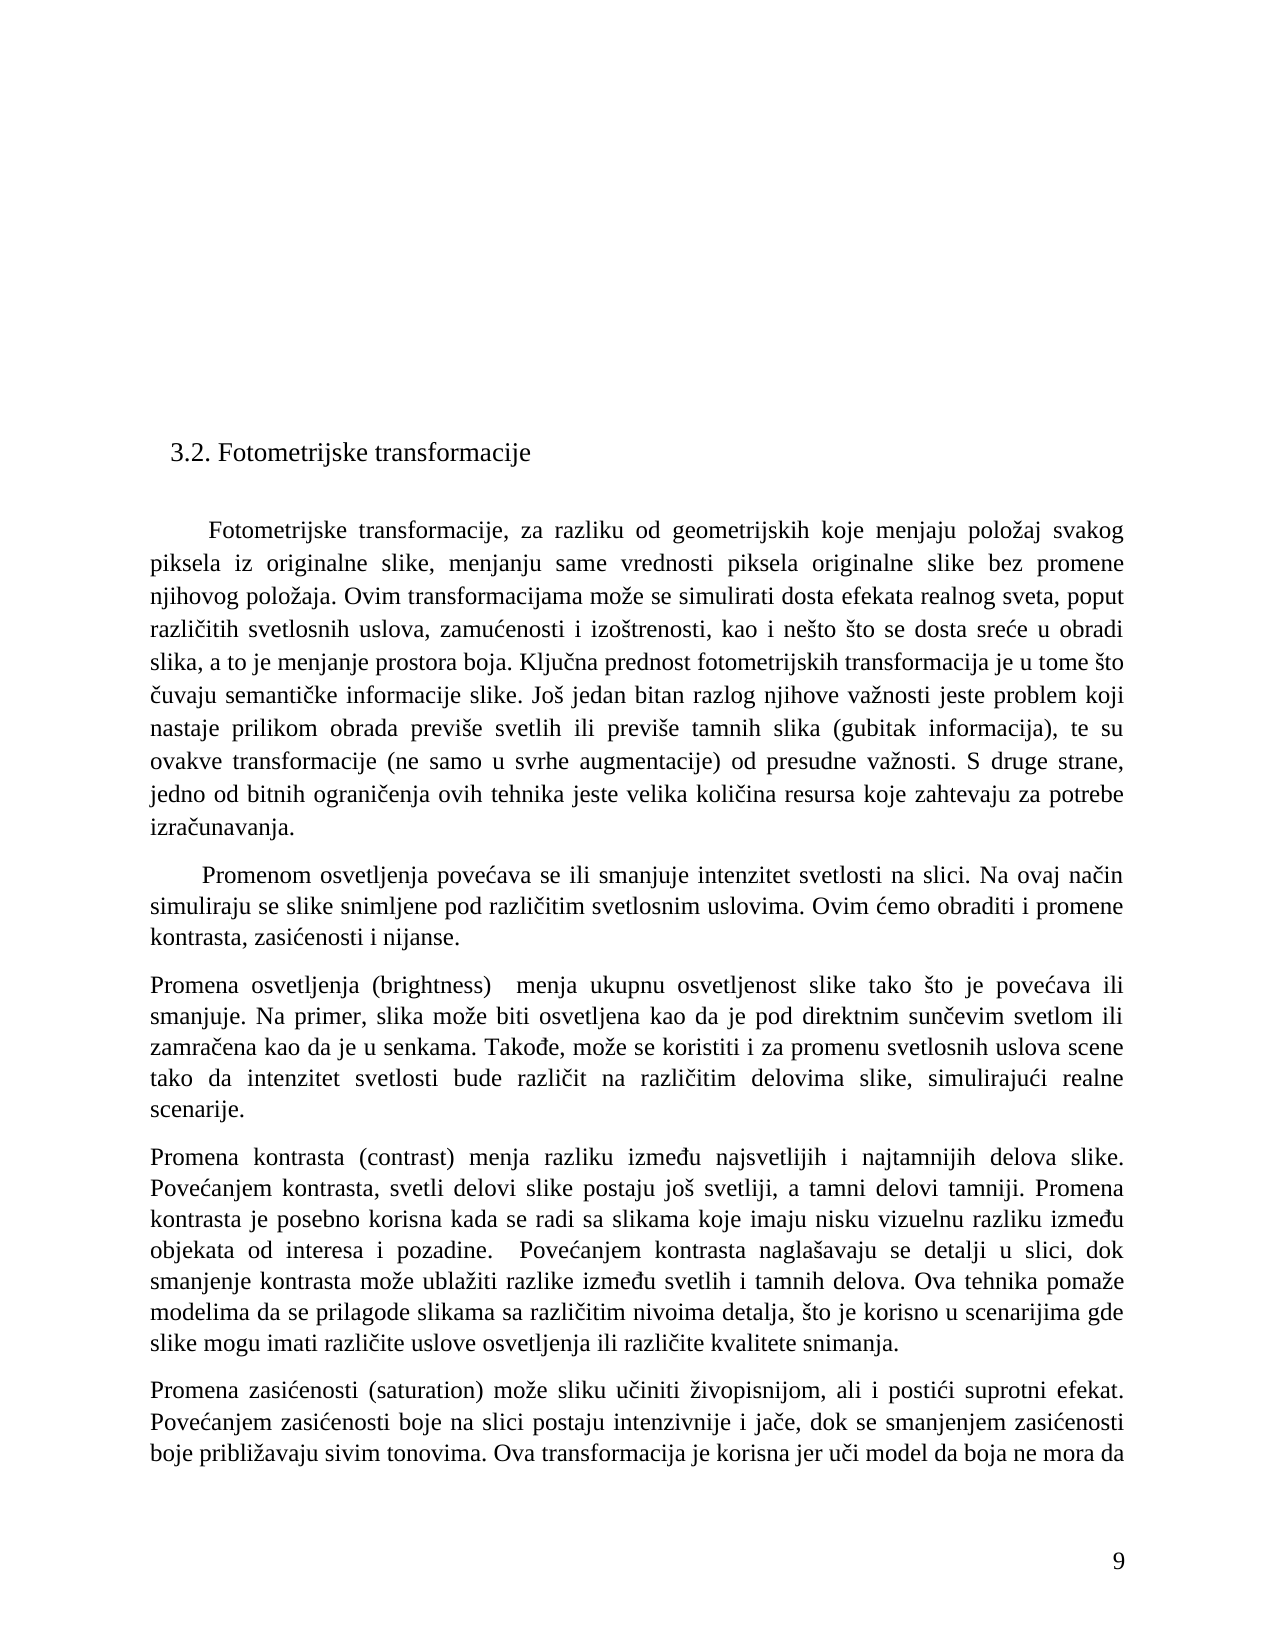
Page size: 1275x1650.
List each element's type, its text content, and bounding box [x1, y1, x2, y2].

text Promena kontrasta (contrast) menja razliku između najsvetlijih i najtamnijih delova slike. Povećanjem kontrasta, svetli delovi slike postaju još svetliji, a tamni delovi tamniji. Promena kontrasta je posebno korisna kada se radi sa slikama koje imaju nisku vizuelnu razliku između objekata od interesa i pozadine. Povećanjem kontrasta naglašavaju se detalji u slici, dok smanjenje kontrasta može ublažiti razlike između svetlih i tamnih delova. Ova tehnika pomaže modelima da se prilagode slikama sa različitim nivoima detalja, što je korisno u scenarijima gde slike mogu imati različite uslove osvetljenja ili različite kvalitete snimanja. [150, 1142, 1125, 1357]
subtitle 3.2. Fotometrijske transformacije [150, 436, 1125, 467]
text Fotometrijske transformacije, za razliku od geometrijskih koje menjaju položaj svakog piksela iz originalne slike, menjanju same vrednosti piksela originalne slike bez promene njihovog položaja. Ovim transformacijama može se simulirati dosta efekata realnog sveta, poput različitih svetlosnih uslova, zamućenosti i izoštrenosti, kao i nešto što se dosta sreće u obradi slika, a to je menjanje prostora boja. Ključna prednost fotometrijskih transformacija je u tome što čuvaju semantičke informacije slike. Još jedan bitan razlog njihove važnosti jeste problem koji nastaje prilikom obrada previše svetlih ili previše tamnih slika (gubitak informacija), te su ovakve transformacije (ne samo u svrhe augmentacije) od presudne važnosti. S druge strane, jedno od bitnih ograničenja ovih tehnika jeste velika količina resursa koje zahtevaju za potrebe izračunavanja. [150, 515, 1125, 841]
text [150, 1376, 1125, 1466]
text Promenom osvetljenja povećava se ili smanjuje intenzitet svetlosti na slici. Na ovaj način simuliraju se slike snimljene pod različitim svetlosnim uslovima. Ovim ćemo obraditi i promene kontrasta, zasićenosti i nijanse. [150, 860, 1125, 951]
text Promena osvetljenja (brightness) menja ukupnu osvetljenost slike tako što je povećava ili smanjuje. Na primer, slika može biti osvetljena kao da je pod direktnim sunčevim svetlom ili zamračena kao da je u senkama. Takođe, može se koristiti i za promenu svetlosnih uslova scene tako da intenzitet svetlosti bude različit na različitim delovima slike, simulirajući realne scenarije. [150, 970, 1125, 1123]
